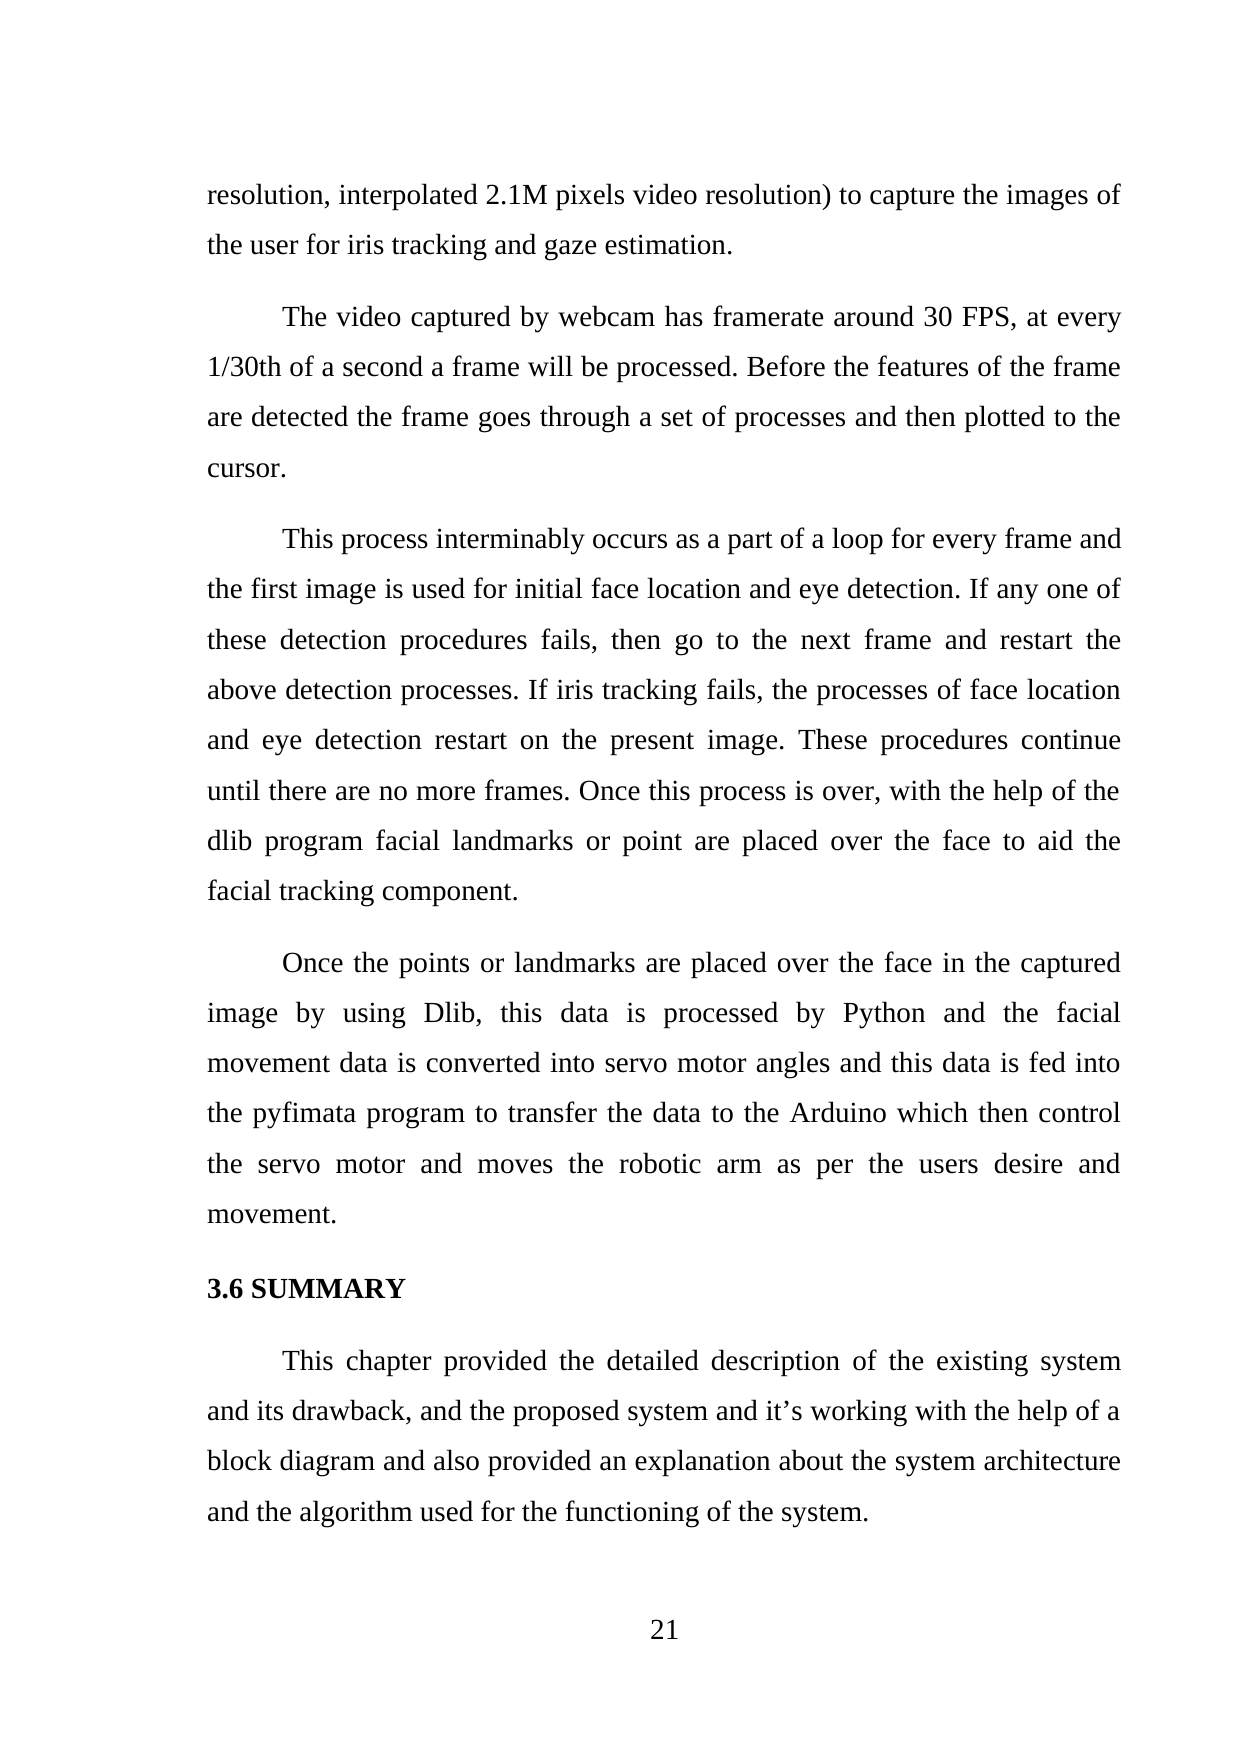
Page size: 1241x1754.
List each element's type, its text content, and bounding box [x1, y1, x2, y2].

text This process interminably occurs as a part of a loop for every frame and the first image is used for initial face location and eye detection. If any one of these detection procedures fails, then go to the next frame and restart the above detection processes. If iris tracking fails, the processes of face location and eye detection restart on the present image. These procedures continue until there are no more frames. Once this process is over, with the help of the dlib program facial landmarks or point are placed over the face to aid the facial tracking component. [207, 521, 1122, 907]
text Once the points or landmarks are placed over the face in the captured image by using Dlib, this data is processed by Python and the facial movement data is converted into servo motor angles and this data is fed into the pyfimata program to transfer the data to the Arduino which then control the servo motor and moves the robotic arm as per the users desire and movement. [207, 945, 1122, 1230]
text The video captured by webcam has framerate around 30 FPS, at every 1/30th of a second a frame will be processed. Before the features of the frame are detected the frame goes through a set of processes and then plotted to the cursor. [207, 299, 1122, 483]
text 3.6 SUMMARY [207, 1272, 1122, 1305]
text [207, 177, 1122, 261]
text This chapter provided the detailed description of the existing system and its drawback, and the proposed system and it’s working with the help of a block diagram and also provided an explanation about the system architecture and the algorithm used for the functioning of the system. [207, 1343, 1122, 1527]
